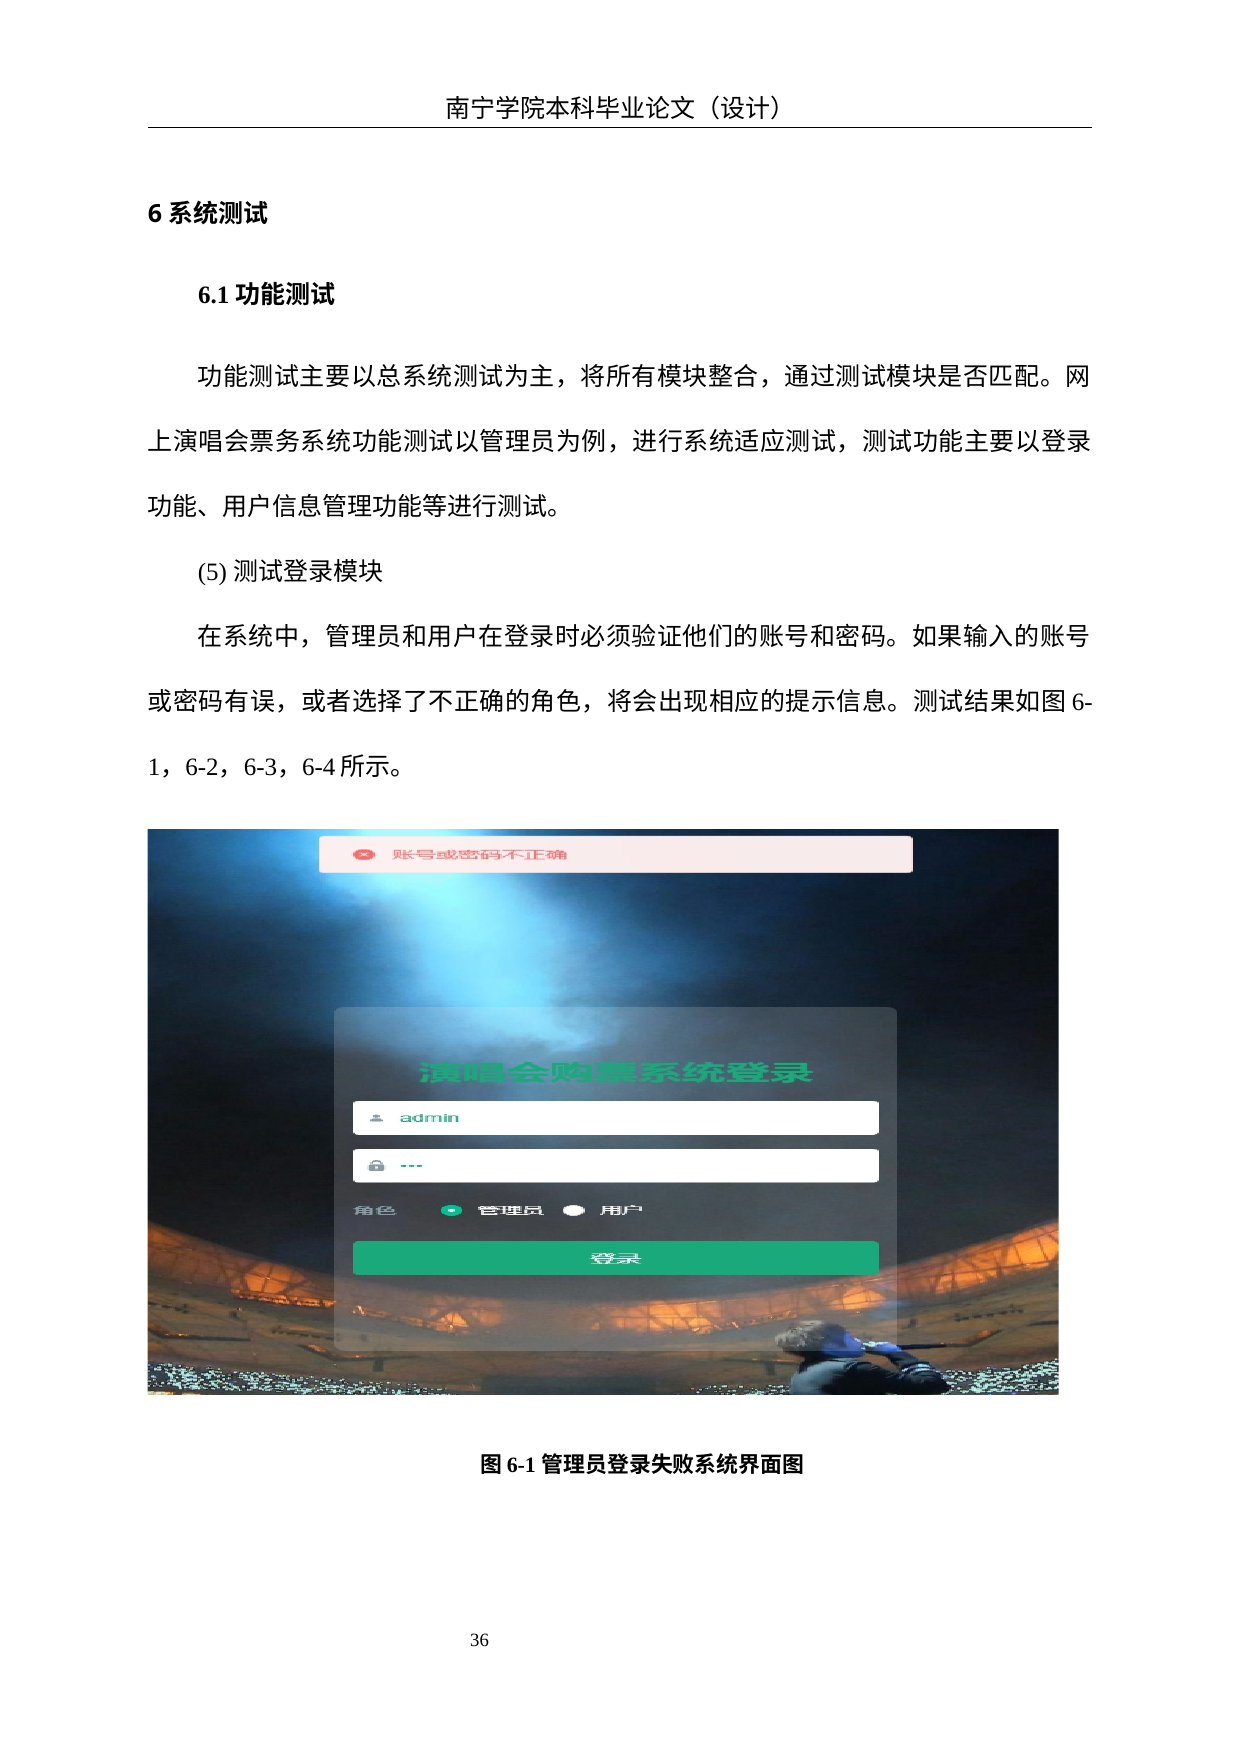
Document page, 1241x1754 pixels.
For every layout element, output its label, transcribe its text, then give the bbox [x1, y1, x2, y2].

subtitle 6 系统测试 [148, 179, 1092, 244]
text 功能测试主要以总系统测试为主，将所有模块整合，通过测试模块是否匹配。网上演唱会票务系统功能测试以管理员为例，进行系统适应测试，测试功能主要以登录功能、用户信息管理功能等进行测试。 [148, 342, 1092, 537]
text 在系统中，管理员和用户在登录时必须验证他们的账号和密码。如果输入的账号或密码有误，或者选择了不正确的角色，将会出现相应的提示信息。测试结果如图6-1，6-2，6-3，6-4所示。 [148, 602, 1092, 797]
text 图6-1 管理员登录失败系统界面图 [148, 1447, 1092, 1479]
subtitle 6.1 功能测试 [148, 261, 1092, 326]
list 测试登录模块 [148, 537, 1092, 602]
picture [147, 829, 1059, 1395]
